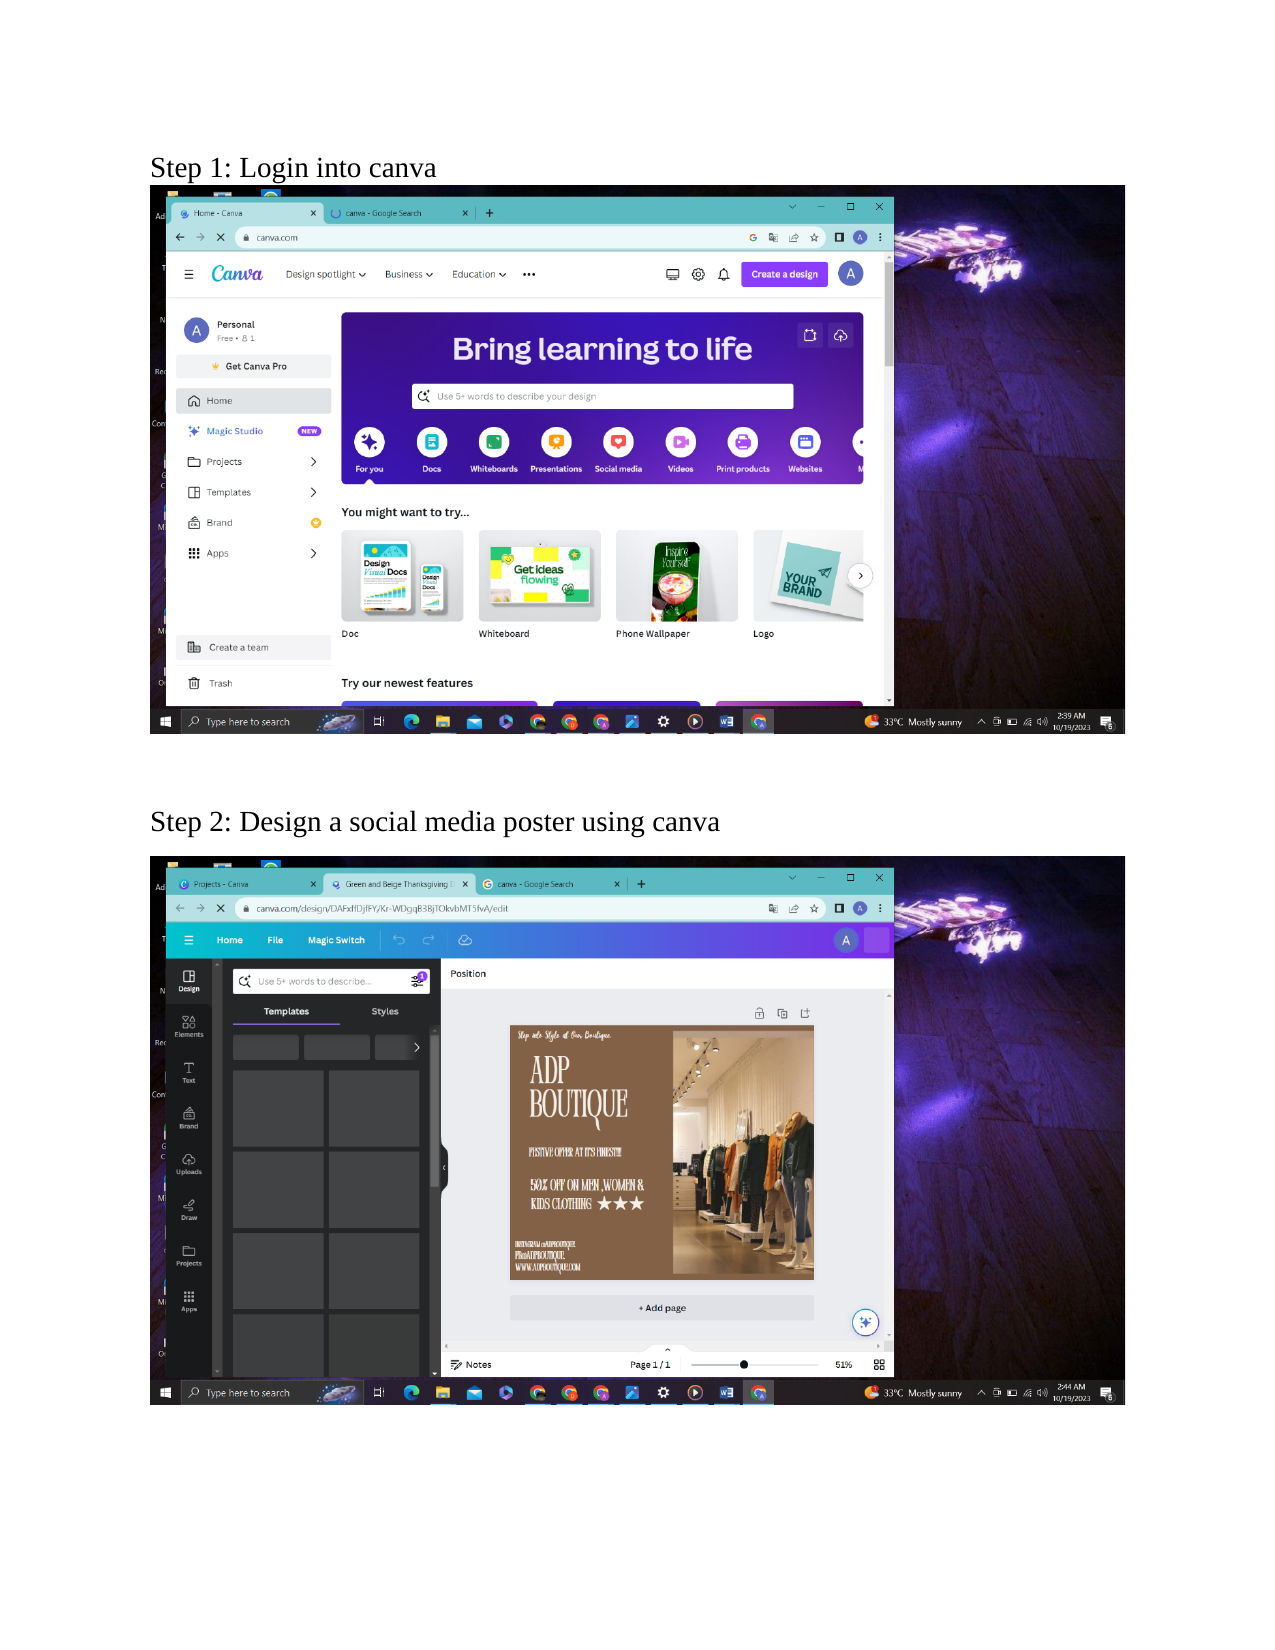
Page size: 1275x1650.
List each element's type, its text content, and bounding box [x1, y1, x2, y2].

picture [150, 185, 1125, 734]
text Step 1: Login into canva [150, 150, 1125, 185]
picture [150, 856, 1125, 1405]
text Step 2: Design a social media poster using canva [150, 804, 1125, 838]
